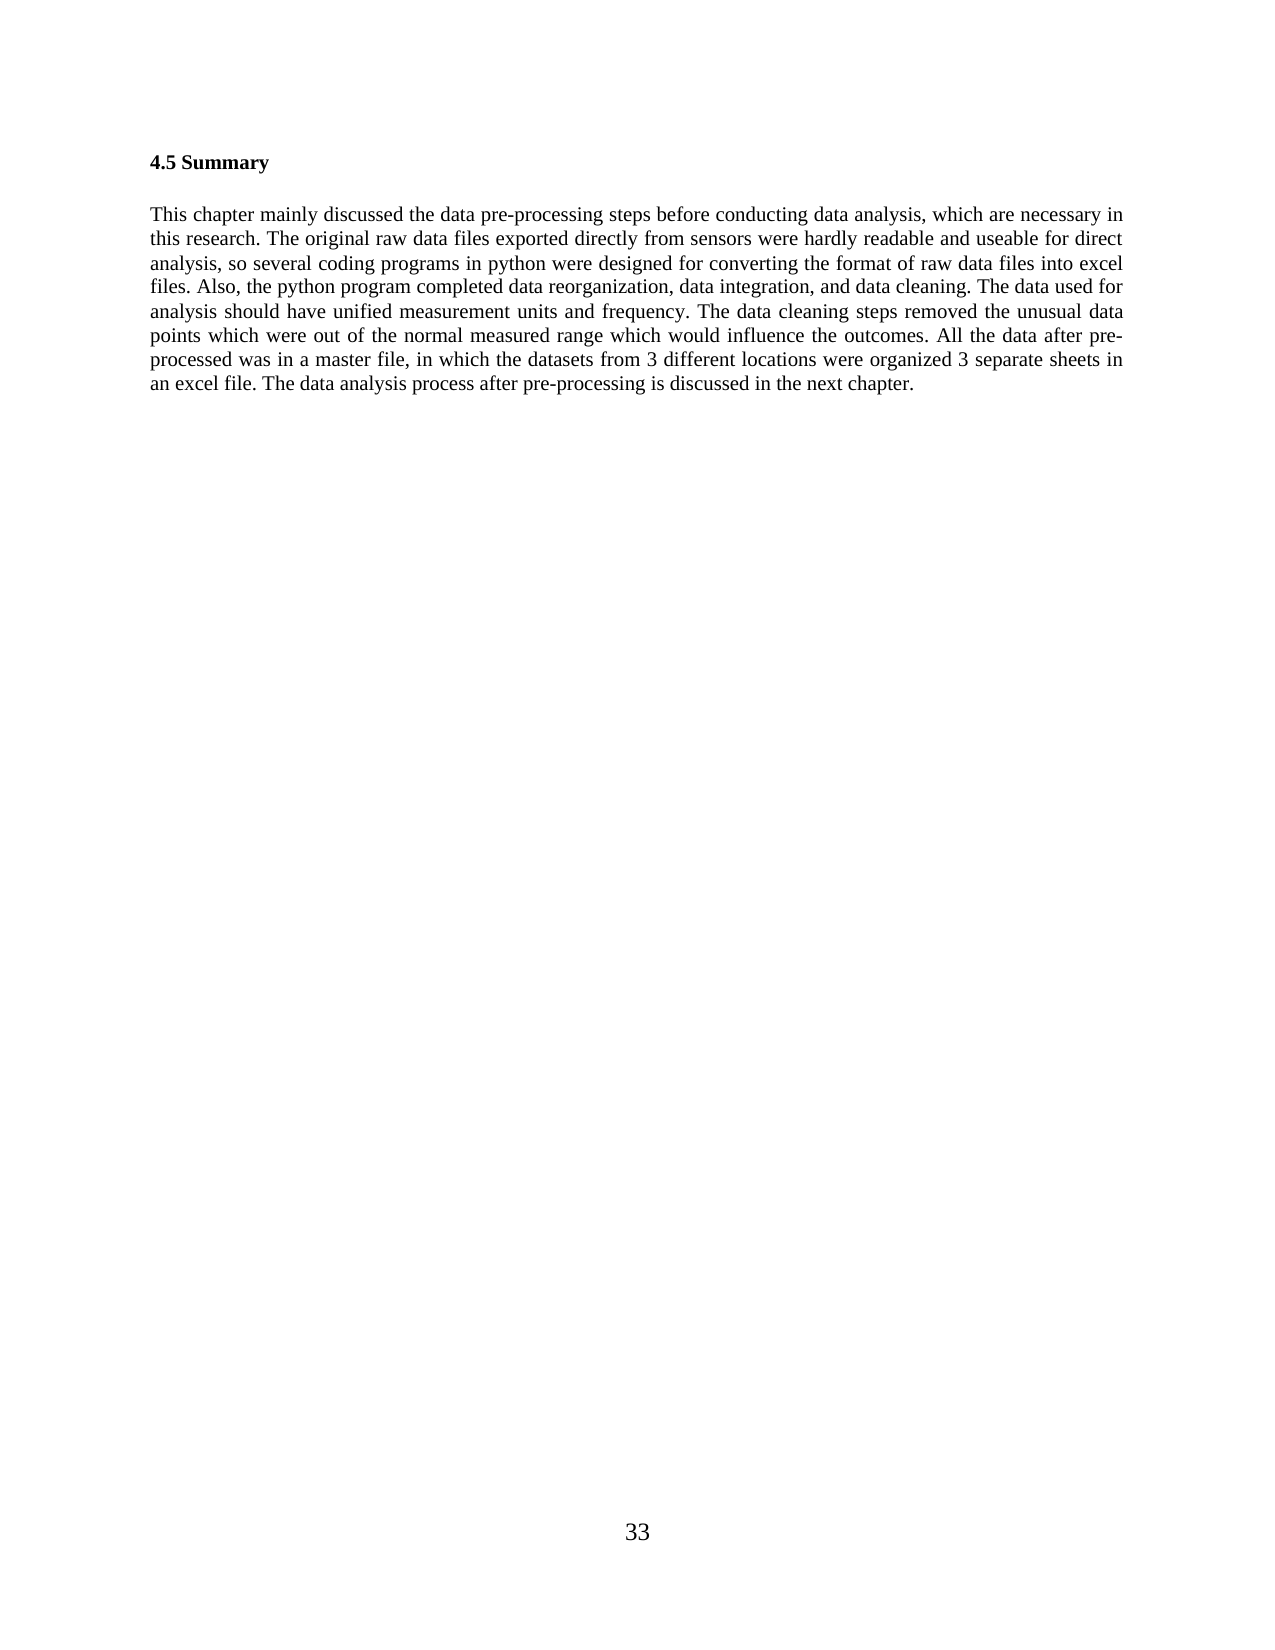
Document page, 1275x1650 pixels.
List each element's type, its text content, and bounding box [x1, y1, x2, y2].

subtitle 4.5 Summary [150, 150, 1125, 174]
text This chapter mainly discussed the data pre-processing steps before conducting data analysis, which are necessary in this research. The original raw data files exported directly from sensors were hardly readable and useable for direct analysis, so several coding programs in python were designed for converting the format of raw data files into excel files. Also, the python program completed data reorganization, data integration, and data cleaning. The data used for analysis should have unified measurement units and frequency. The data cleaning steps removed the unusual data points which were out of the normal measured range which would influence the outcomes. All the data after pre-processed was in a master file, in which the datasets from 3 different locations were organized 3 separate sheets in an excel file. The data analysis process after pre-processing is discussed in the next chapter. [150, 202, 1125, 395]
